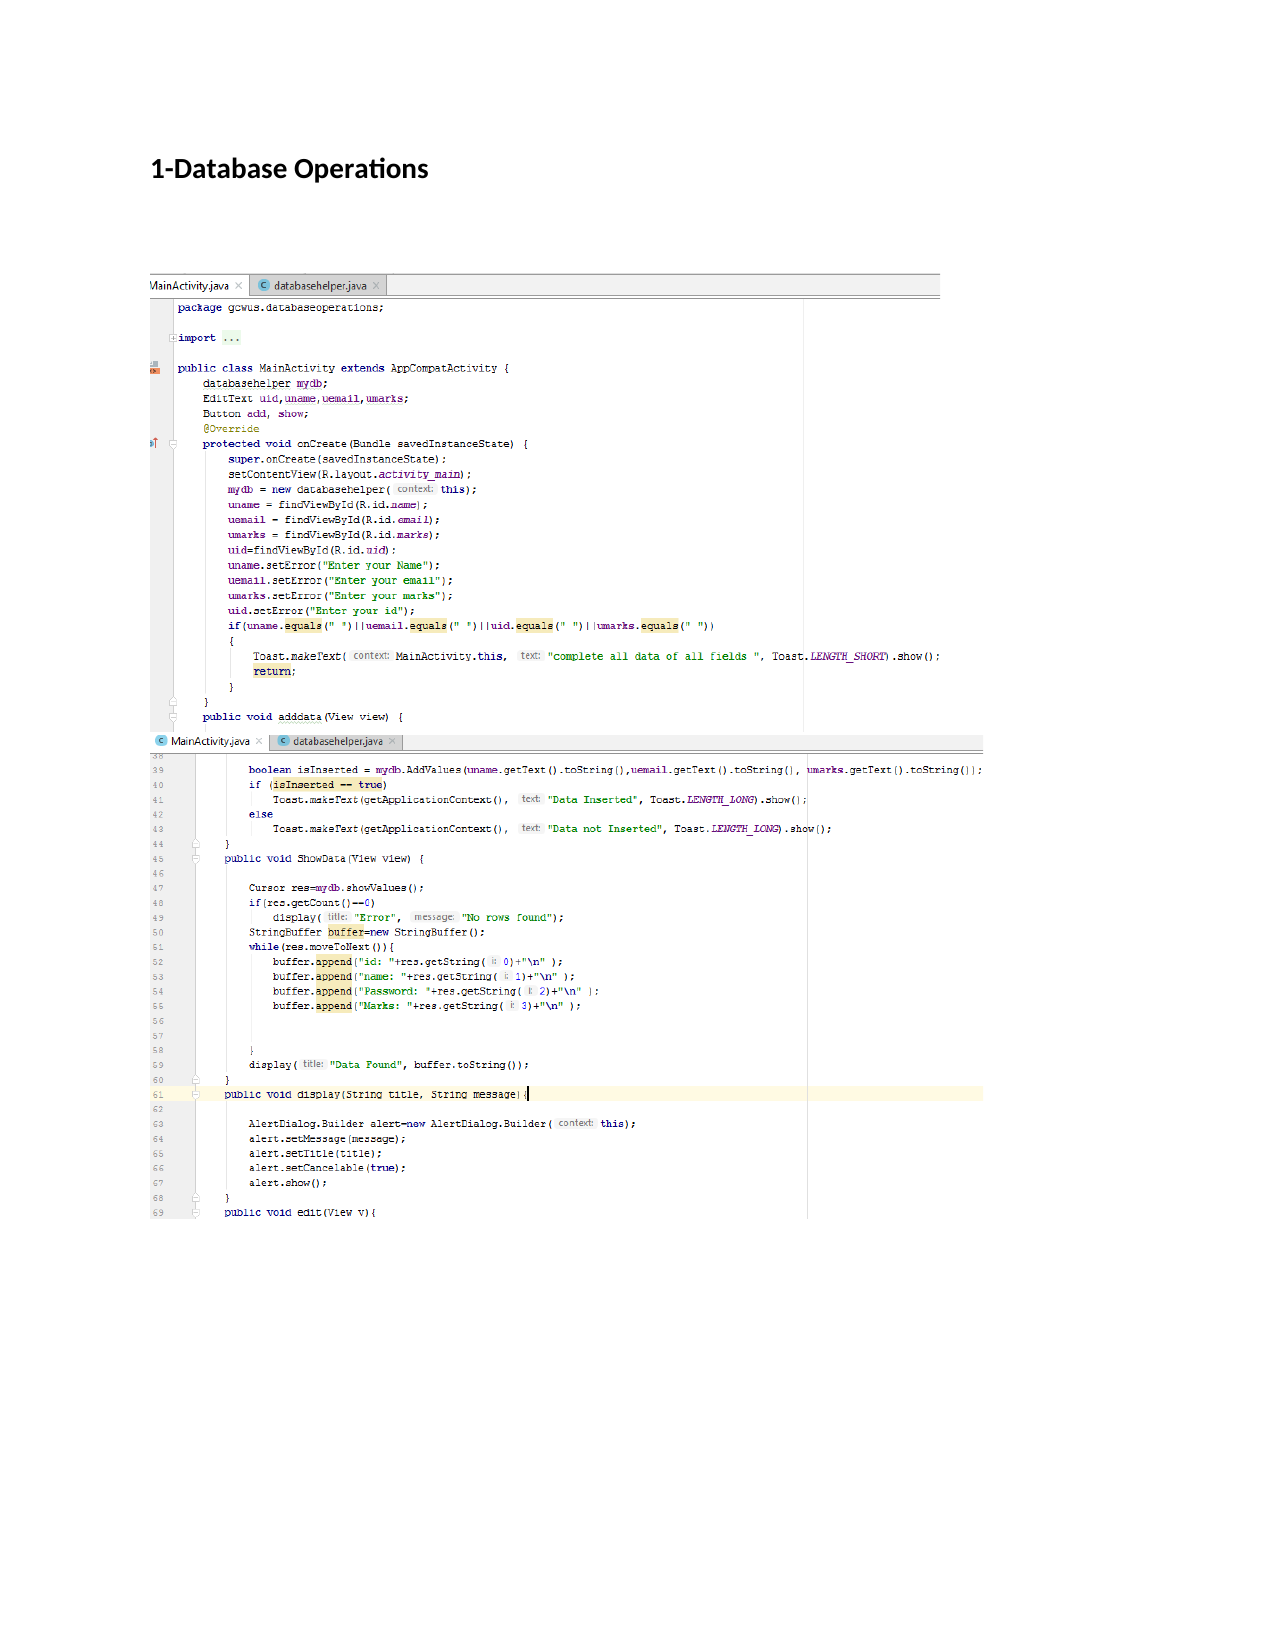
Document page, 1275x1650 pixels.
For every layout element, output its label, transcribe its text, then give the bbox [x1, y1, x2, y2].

text 1-Database Operations [150, 150, 1125, 186]
picture [150, 273, 941, 732]
picture [150, 735, 984, 1219]
